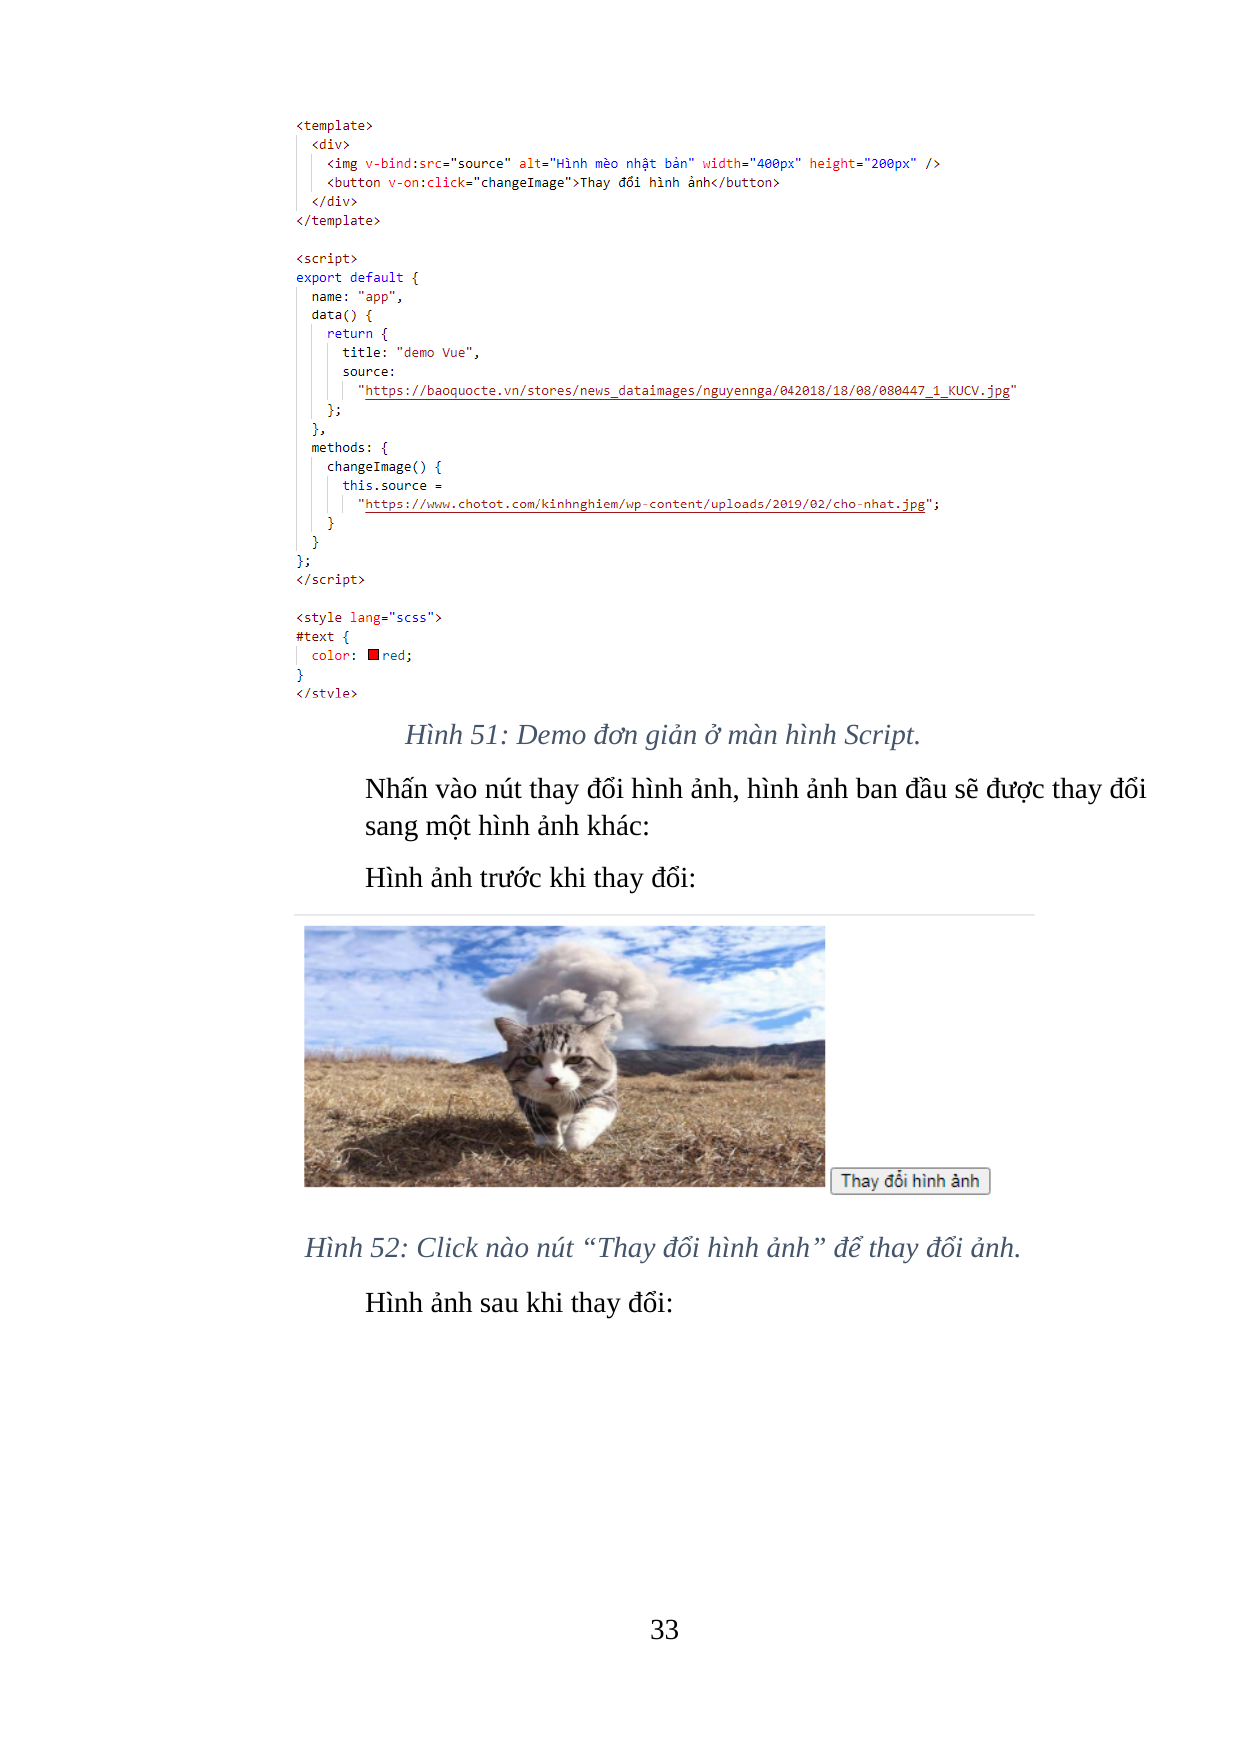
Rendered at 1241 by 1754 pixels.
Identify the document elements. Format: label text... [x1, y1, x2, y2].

text Hình 52: Click nào nút “Thay đổi hình ảnh” để thay đổi ảnh. [177, 1231, 1152, 1264]
text Hình ảnh sau khi thay đổi: [365, 1285, 1152, 1318]
picture [287, 118, 1042, 698]
text Hình ảnh trước khi thay đổi: [365, 860, 1152, 894]
text Hình 51: Demo đơn giản ở màn hình Script. [177, 717, 1152, 751]
text Nhấn vào nút thay đổi hình ảnh, hình ảnh ban đầu sẽ được thay đổi sang một hình ảnh khác: [365, 771, 1152, 841]
picture [294, 913, 1035, 1212]
